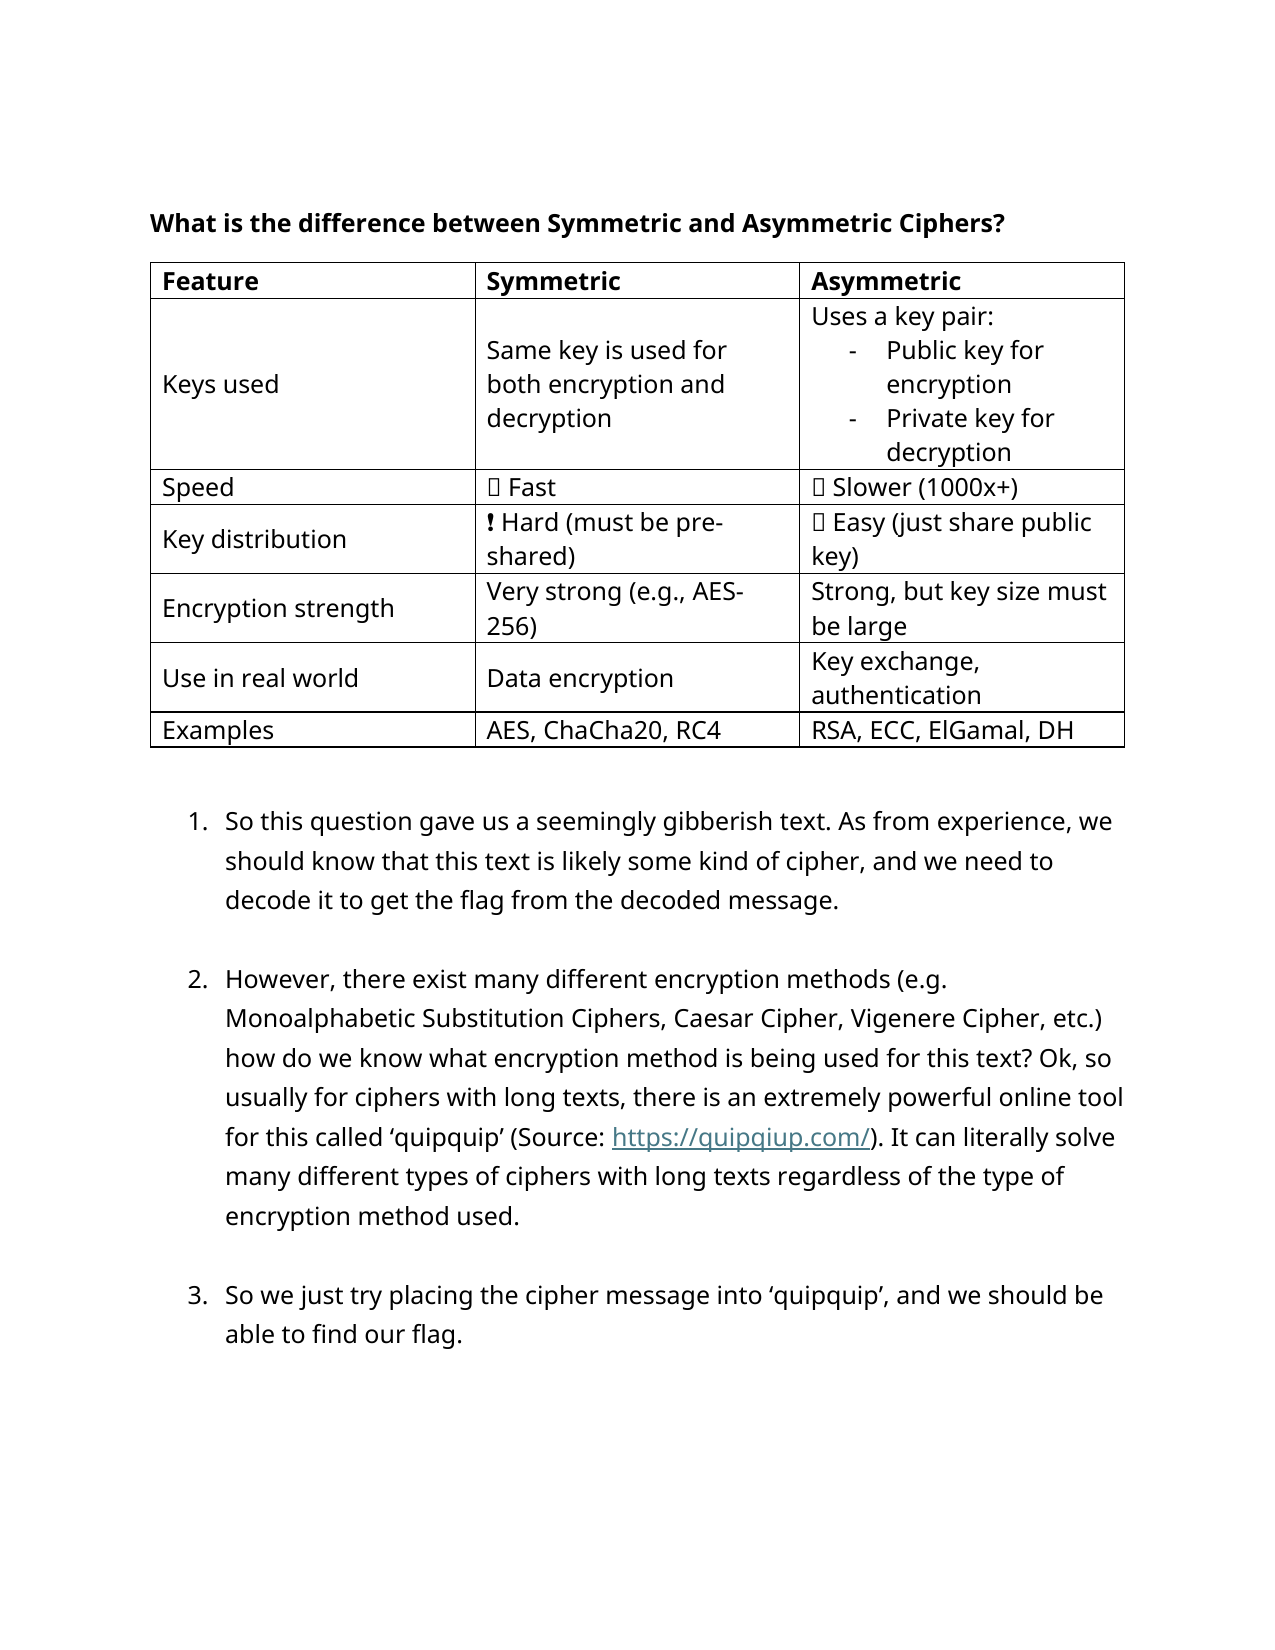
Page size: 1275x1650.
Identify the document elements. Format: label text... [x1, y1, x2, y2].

text What is the difference between Symmetric and Asymmetric Ciphers? [150, 206, 1125, 240]
list So this question gave us a seemingly gibberish text. As from experience, we should know that this text is likely some kind of cipher, and we need to decode it to get the flag from the decoded message. [187, 804, 1125, 917]
table_header Asymmetric [800, 263, 1124, 297]
table_cell Same key is used for both encryption and decryption [476, 299, 799, 469]
table_cell Key distribution [151, 505, 475, 573]
table_cell Uses a key pair: Public key for encryption Private key for decryption [800, 299, 1124, 469]
table_cell Encryption strength [151, 574, 475, 642]
table_cell AES, ChaCha20, RC4 [476, 713, 799, 746]
table_cell Strong, but key size must be large [800, 574, 1124, 642]
table_cell ❗ Hard (must be pre-shared) [476, 505, 799, 573]
table_cell Very strong (e.g., AES-256) [476, 574, 799, 642]
table_cell Keys used [151, 299, 475, 469]
list So we just try placing the cipher message into ‘quipquip’, and we should be able to find our flag. [187, 1277, 1125, 1351]
table_header Symmetric [476, 263, 799, 297]
table_cell RSA, ECC, ElGamal, DH [800, 713, 1124, 746]
table_cell Examples [151, 713, 475, 746]
table_cell Speed [151, 470, 475, 504]
list However, there exist many different encryption methods (e.g. Monoalphabetic Substitution Ciphers, Caesar Cipher, Vigenere Cipher, etc.) how do we know what encryption method is being used for this text? Ok, so usually for ciphers with long texts, there is an extremely powerful online tool for this called ‘quipquip’ (Source: https://quipqiup.com/). It can literally solve many different types of ciphers with long texts regardless of the type of encryption method used. [187, 962, 1125, 1232]
table_cell Data encryption [476, 643, 799, 711]
table_cell ✅ Fast [476, 470, 799, 504]
table_header Feature [151, 263, 475, 297]
table_cell Key exchange, authentication [800, 643, 1124, 711]
table_cell ✅ Easy (just share public key) [800, 505, 1124, 573]
table_cell ❌ Slower (1000x+) [800, 470, 1124, 504]
table_cell Use in real world [151, 643, 475, 711]
